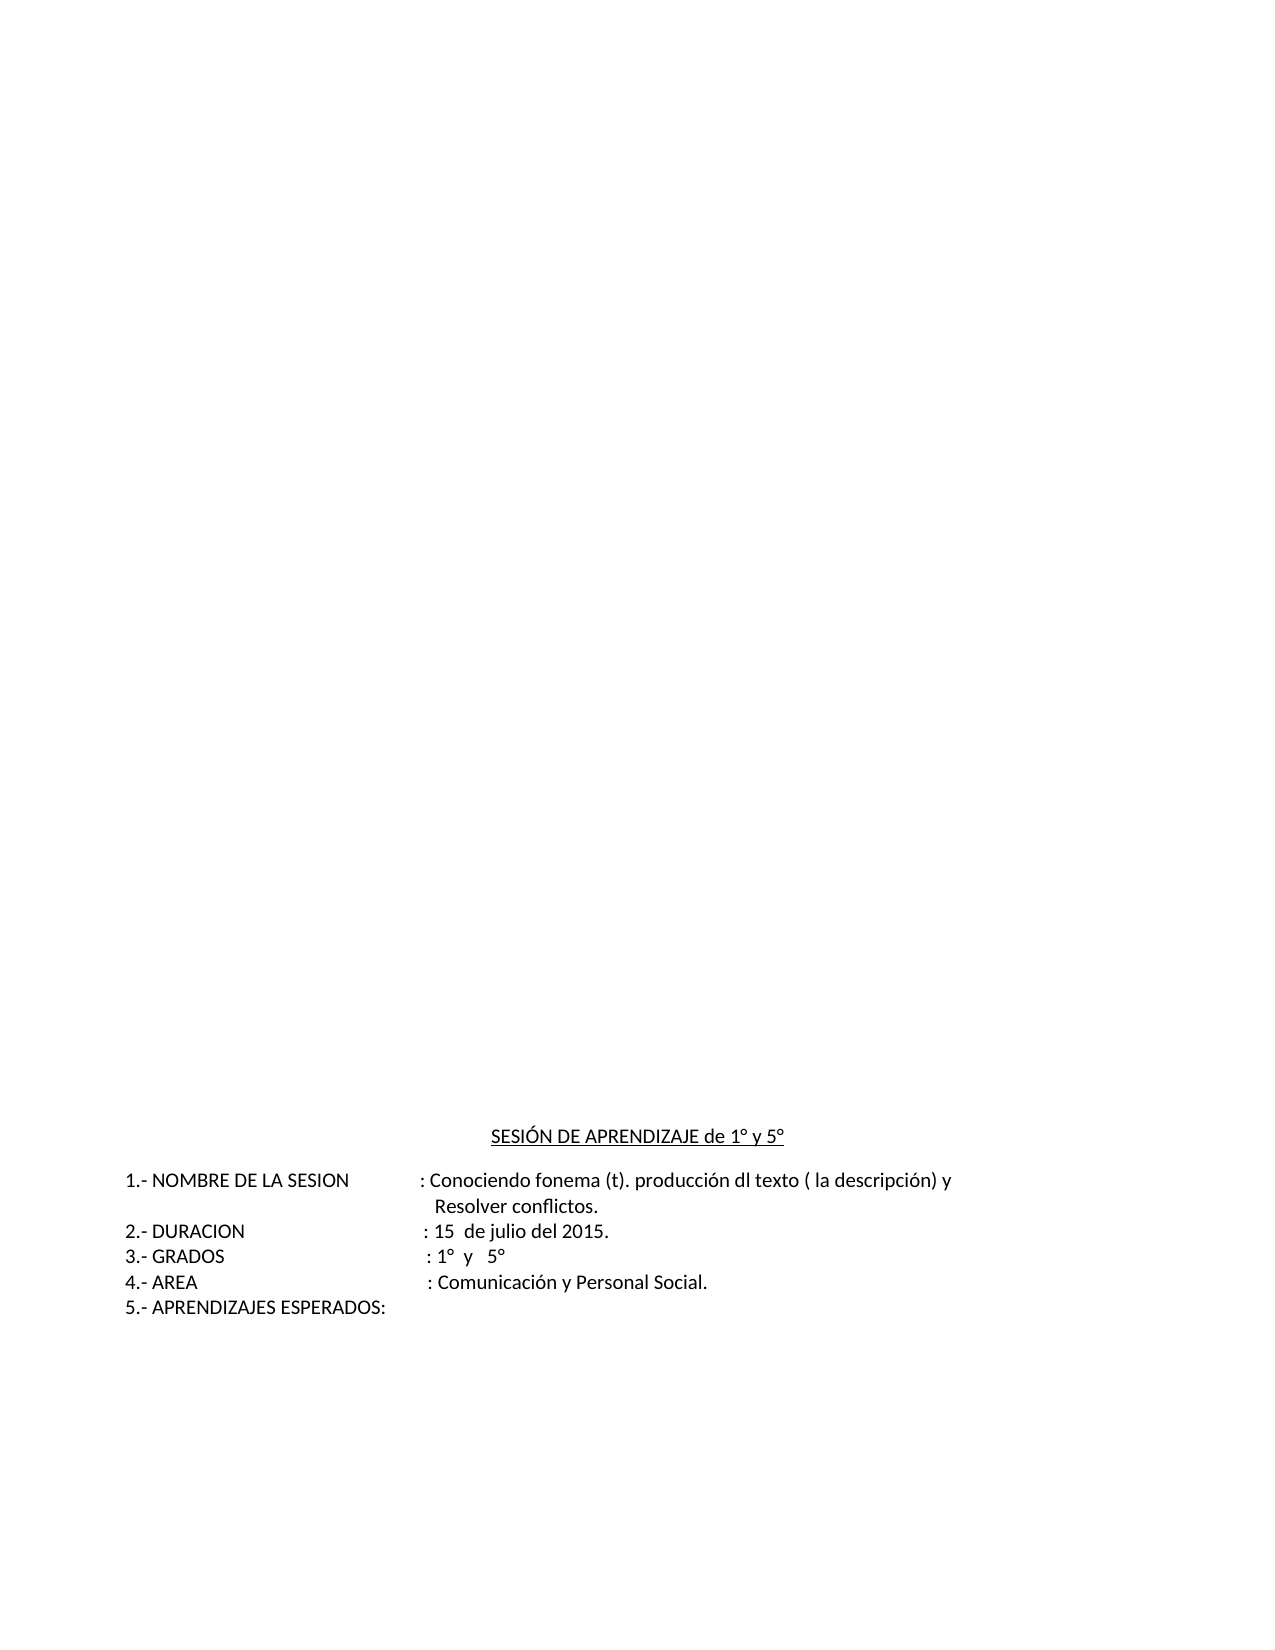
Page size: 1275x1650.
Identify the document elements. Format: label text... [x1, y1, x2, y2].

text 2.- DURACION : 15 de julio del 2015. [125, 1218, 1150, 1244]
text Resolver conflictos. [125, 1193, 1150, 1218]
text 1.- NOMBRE DE LA SESION : Conociendo fonema (t). producción dl texto ( la descripción) y [125, 1167, 1150, 1193]
text 3.- GRADOS : 1° y 5° [125, 1244, 1150, 1269]
text 4.- AREA : Comunicación y Personal Social. [125, 1269, 1150, 1294]
text 5.- APRENDIZAJES ESPERADOS: [125, 1294, 1150, 1320]
text SESIÓN DE APRENDIZAJE de 1° y 5° [125, 1123, 1150, 1149]
